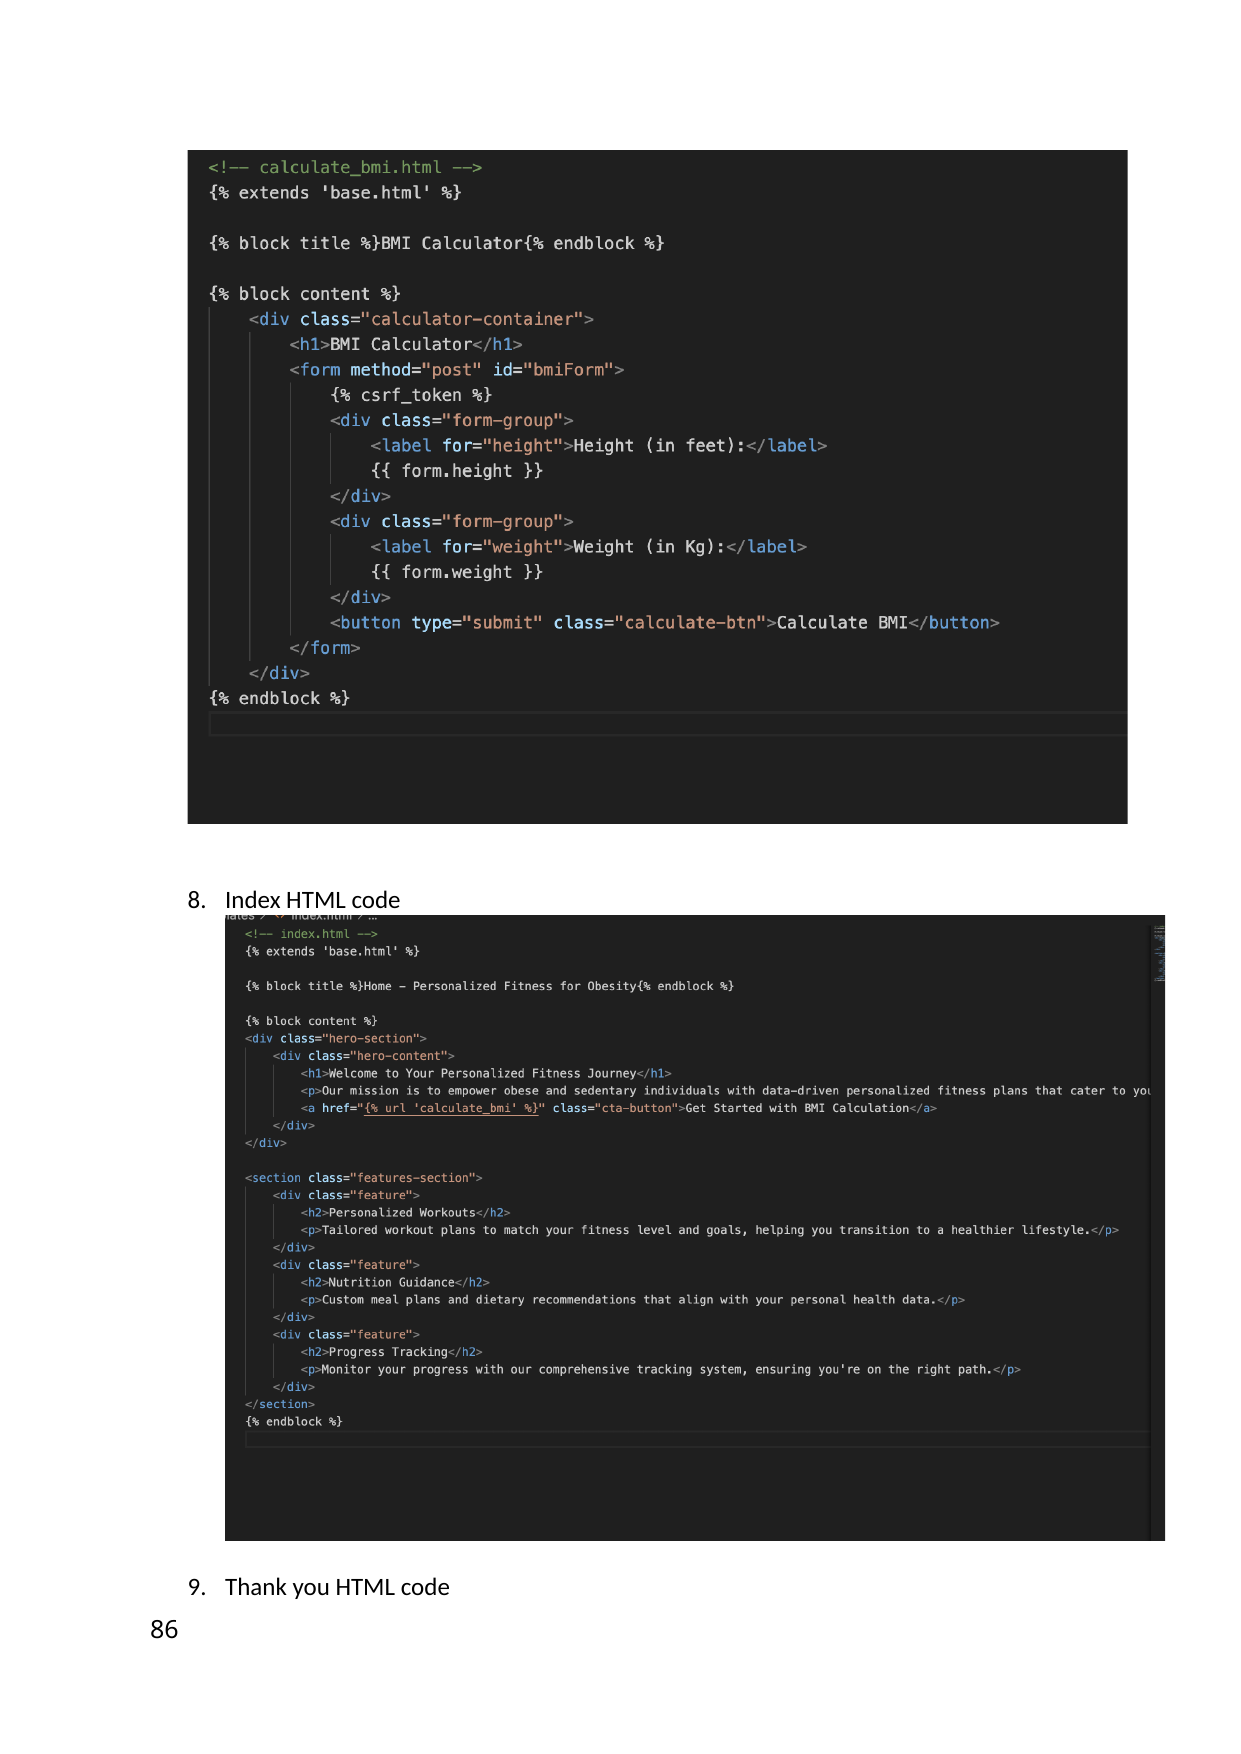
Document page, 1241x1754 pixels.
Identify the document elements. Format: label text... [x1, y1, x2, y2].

list Index HTML code [187, 884, 1090, 915]
picture [187, 150, 1128, 824]
picture [225, 915, 1166, 1541]
list Thank you HTML code [187, 1571, 1090, 1602]
